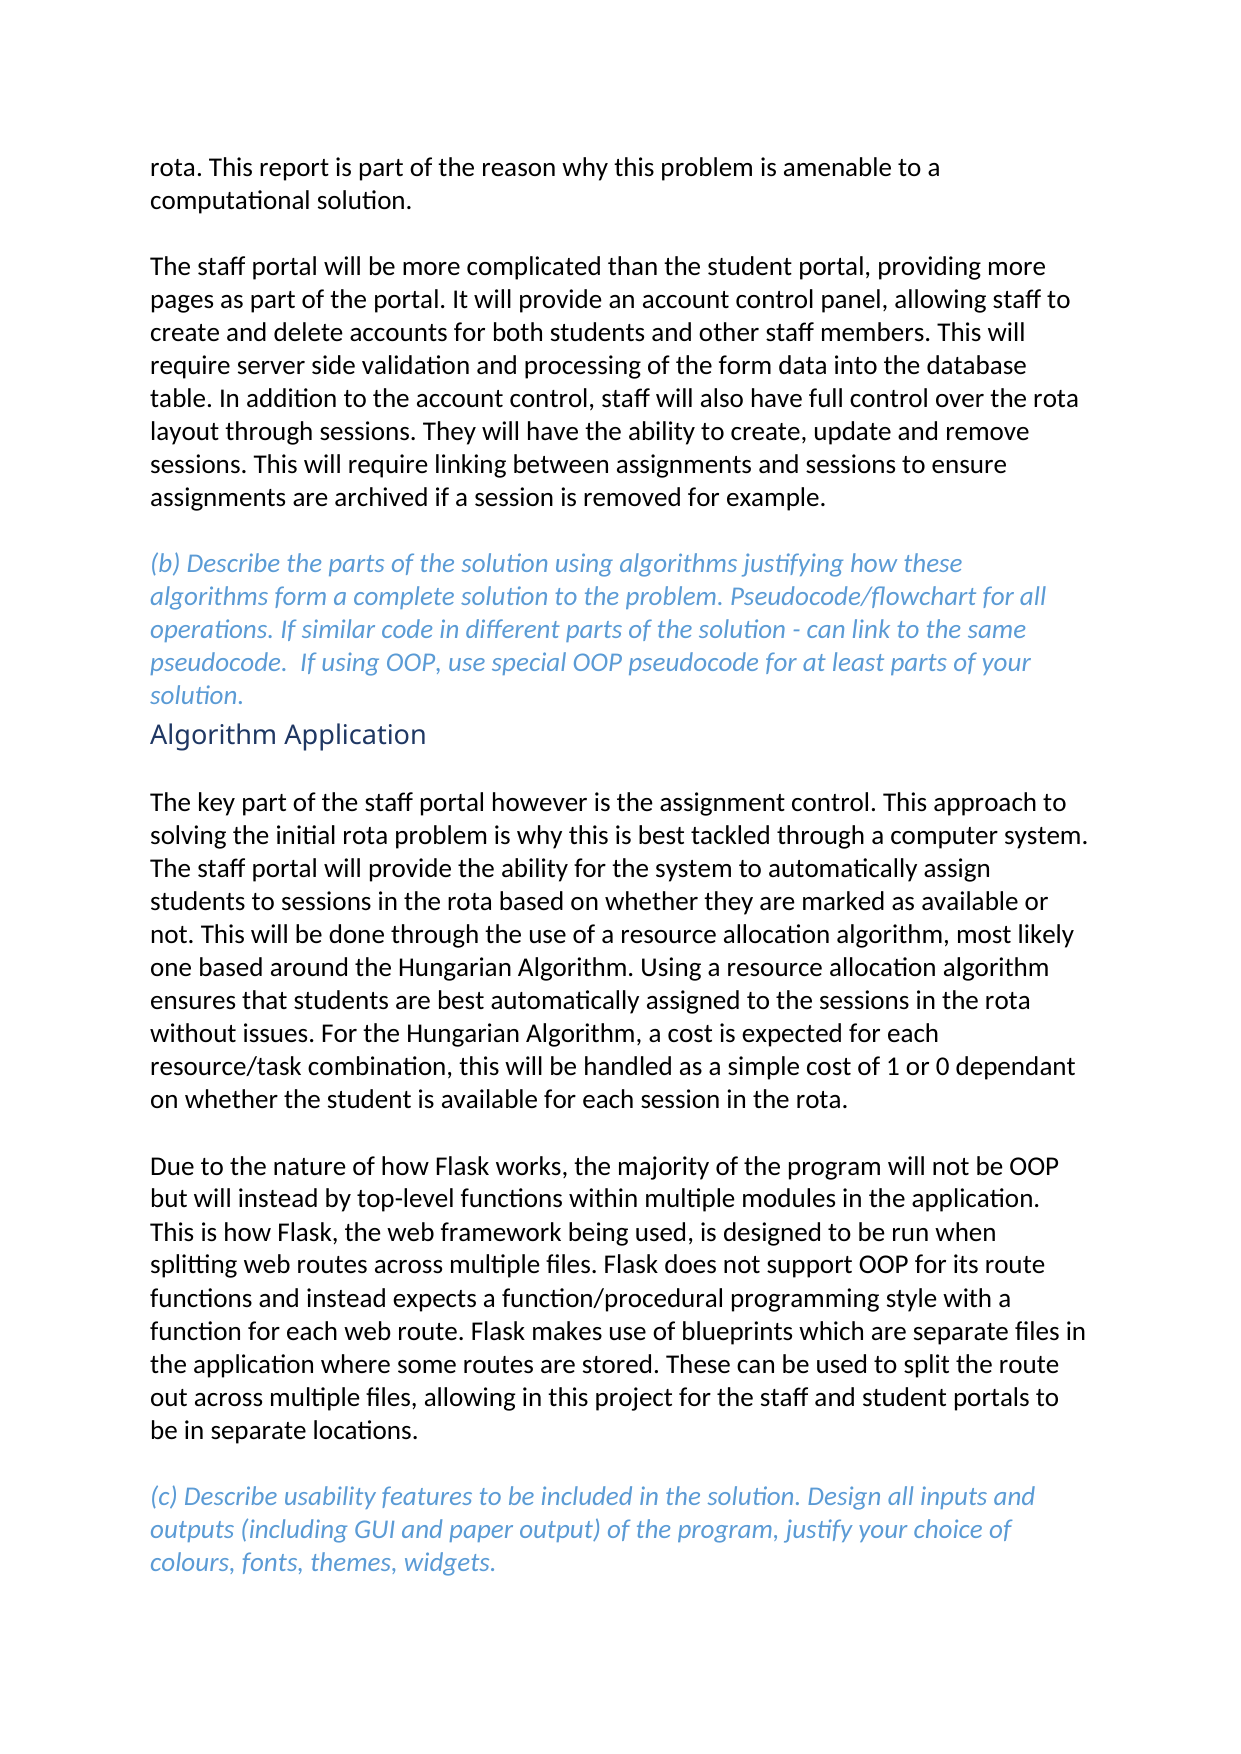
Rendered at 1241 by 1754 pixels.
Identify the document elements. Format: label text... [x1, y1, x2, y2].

text The key part of the staff portal however is the assignment control. This approach to solving the initial rota problem is why this is best tackled through a computer system. The staff portal will provide the ability for the system to automatically assign students to sessions in the rota based on whether they are marked as available or not. This will be done through the use of a resource allocation algorithm, most likely one based around the Hungarian Algorithm. Using a resource allocation algorithm ensures that students are best automatically assigned to the sessions in the rota without issues. For the Hungarian Algorithm, a cost is expected for each resource/task combination, this will be handled as a simple cost of 1 or 0 dependant on whether the student is available for each session in the rota. [150, 150, 1090, 480]
text A dark colour scheme will be used throughout as this is easier on the eyes than a bright white site and is also more thematic of a stage environment. Similarly, the accent colour will be a blue, which is a colour commonly used for backstage lighting. These colours will both work together to provide a clean, modern and dark colour palette for the site. [150, 1149, 1090, 1314]
text All text on the site will be white in colour to have high contrast against the dark background, making it easier to read. Many studies have been done showing that humans find it easier to pick out white text on a black background over black text on a white background, further supporting the argument for using a dark background on websites. [150, 1347, 1090, 1512]
text The site will make use of a rather standard design, with a header for navigation links at the top of the page, the main content in the middle of the page taking up the majority of the screen and then a footer for copyright and contact information. [150, 1017, 1090, 1116]
text (c) Describe usability features to be included in the solution. Design all inputs and outputs (including GUI and paper output) of the program, justify your choice of colours, fonts, themes, widgets. [150, 843, 1090, 942]
text Due to the nature of how Flask works, the majority of the program will not be OOP but will instead by top-level functions within multiple modules in the application. This is how Flask, the web framework being used, is designed to be run when splitting web routes across multiple files. Flask does not support OOP for its route functions and instead expects a function/procedural programming style with a function for each web route. Flask makes use of blueprints which are separate files in the application where some routes are stored. These can be used to split the route out across multiple files, allowing in this project for the staff and student portals to be in separate locations. [150, 513, 1090, 810]
picture [646, 1481, 1108, 1747]
subtitle Design Overview [150, 947, 1090, 983]
